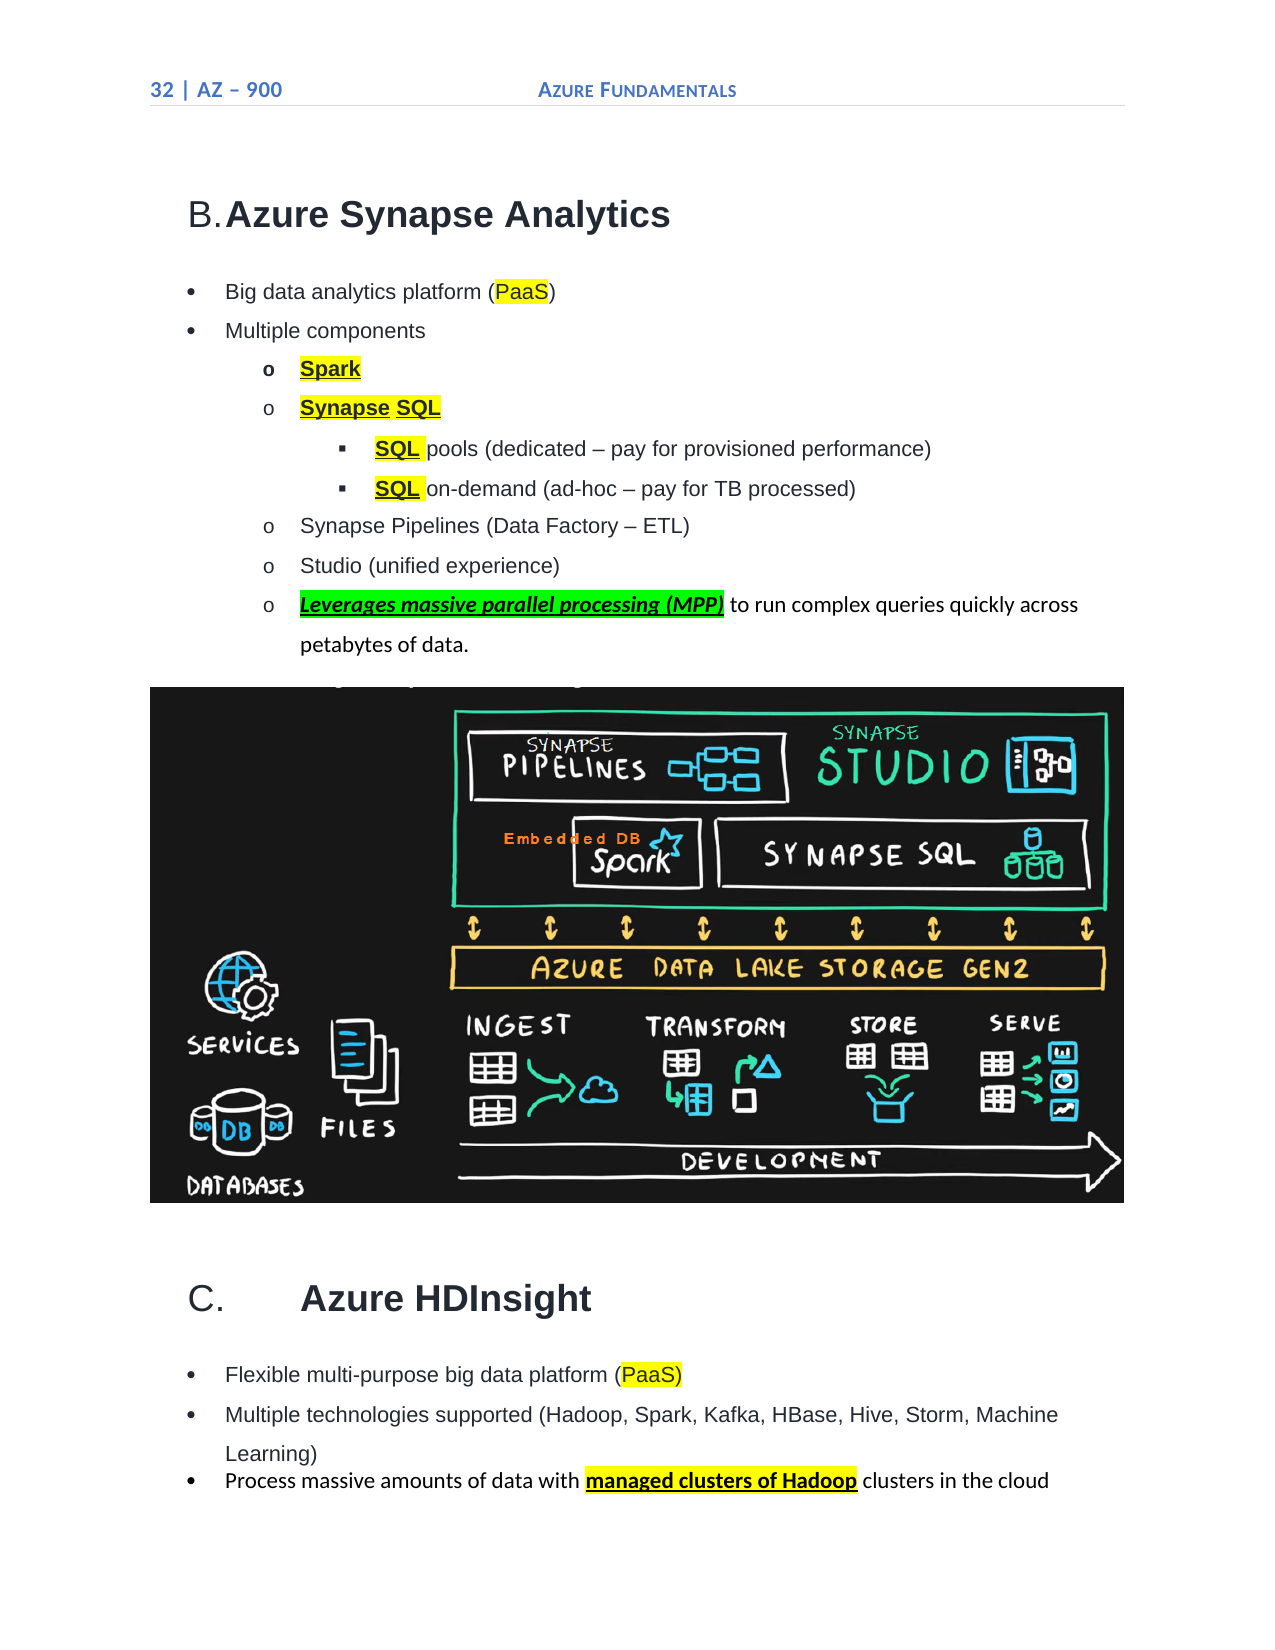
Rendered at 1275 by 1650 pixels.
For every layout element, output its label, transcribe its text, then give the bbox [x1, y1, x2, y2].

list Multiple components [187, 304, 1125, 343]
list Studio (unified experience) [262, 540, 1125, 579]
list Spark [262, 343, 1125, 383]
list Leverages massive parallel processing (MPP) to run complex queries quickly across petabytes of data. [262, 579, 1125, 658]
list SQL pools (dedicated – pay for provisioned performance) [337, 422, 1125, 461]
list Flexible multi-purpose big data platform (PaaS) [187, 1348, 1125, 1387]
list Synapse Pipelines (Data Factory – ETL) [262, 501, 1125, 540]
subtitle Azure HDInsight [187, 1233, 1125, 1319]
list Process massive amounts of data with managed clusters of Hadoop clusters in the cloud [187, 1466, 585, 1494]
subtitle Azure Synapse Analytics [187, 150, 1125, 235]
list Process massive amounts of data with managed clusters of Hadoop clusters in the cloud [857, 1466, 1125, 1494]
list Synapse SQL [262, 383, 1125, 422]
list SQL on-demand (ad-hoc – pay for TB processed) [337, 461, 1125, 501]
list Big data analytics platform (PaaS) [187, 264, 1125, 304]
list Multiple technologies supported (Hadoop, Spark, Kafka, HBase, Hive, Storm, Machine Learning) [187, 1387, 1125, 1466]
picture [150, 687, 1124, 1203]
